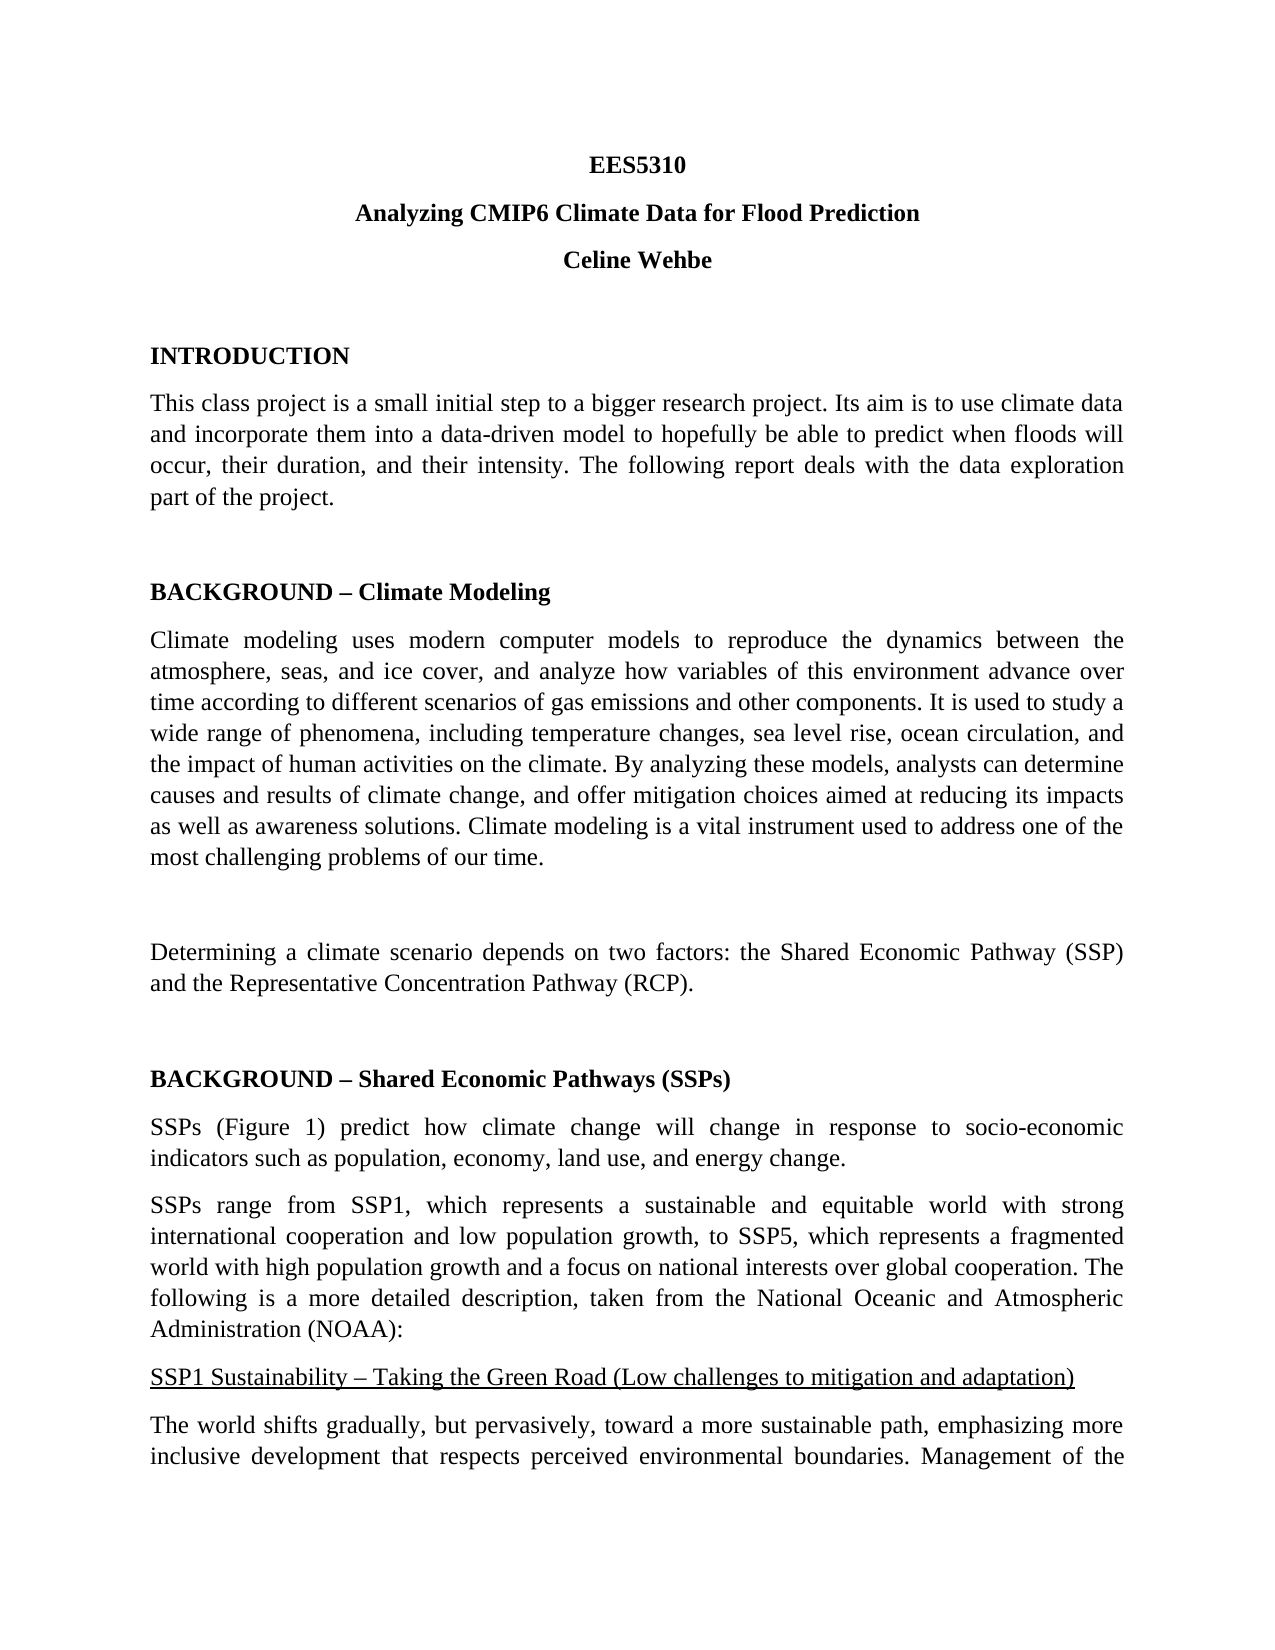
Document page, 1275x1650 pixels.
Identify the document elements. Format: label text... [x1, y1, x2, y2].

text SSPs range from SSP1, which represents a sustainable and equitable world with strong international cooperation and low population growth, to SSP5, which represents a fragmented world with high population growth and a focus on national interests over global cooperation. The following is a more detailed description, taken from the National Oceanic and Atmospheric Administration (NOAA): [150, 1190, 1125, 1343]
text EES5310 [150, 150, 1125, 179]
text BACKGROUND – Shared Economic Pathways (SSPs) [150, 1064, 1125, 1093]
text INTRODUCTION [150, 341, 1125, 369]
text This class project is a small initial step to a bigger research project. Its aim is to use climate data and incorporate them into a data-driven model to hopefully be able to predict when floods will occur, their duration, and their intensity. The following report deals with the data exploration part of the project. [150, 388, 1125, 510]
text SSPs (Figure 1) predict how climate change will change in response to socio-economic indicators such as population, economy, land use, and energy change. [150, 1112, 1125, 1171]
text Climate modeling uses modern computer models to reproduce the dynamics between the atmosphere, seas, and ice cover, and analyze how variables of this environment advance over time according to different scenarios of gas emissions and other components. It is used to study a wide range of phenomena, including temperature changes, sea level rise, ocean circulation, and the impact of human activities on the climate. By analyzing these models, analysts can determine causes and results of climate change, and offer mitigation choices aimed at reducing its impacts as well as awareness solutions. Climate modeling is a vital instrument used to address one of the most challenging problems of our time. [150, 625, 1125, 871]
text Analyzing CMIP6 Climate Data for Flood Prediction [150, 198, 1125, 226]
text Determining a climate scenario depends on two factors: the Shared Economic Pathway (SSP) and the Representative Concentration Pathway (RCP). [150, 937, 1125, 997]
text BACKGROUND – Climate Modeling [150, 577, 1125, 606]
text Celine Wehbe [150, 245, 1125, 274]
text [150, 1410, 1125, 1470]
text SSP1 Sustainability – Taking the Green Road (Low challenges to mitigation and adaptation) [150, 1362, 1125, 1391]
